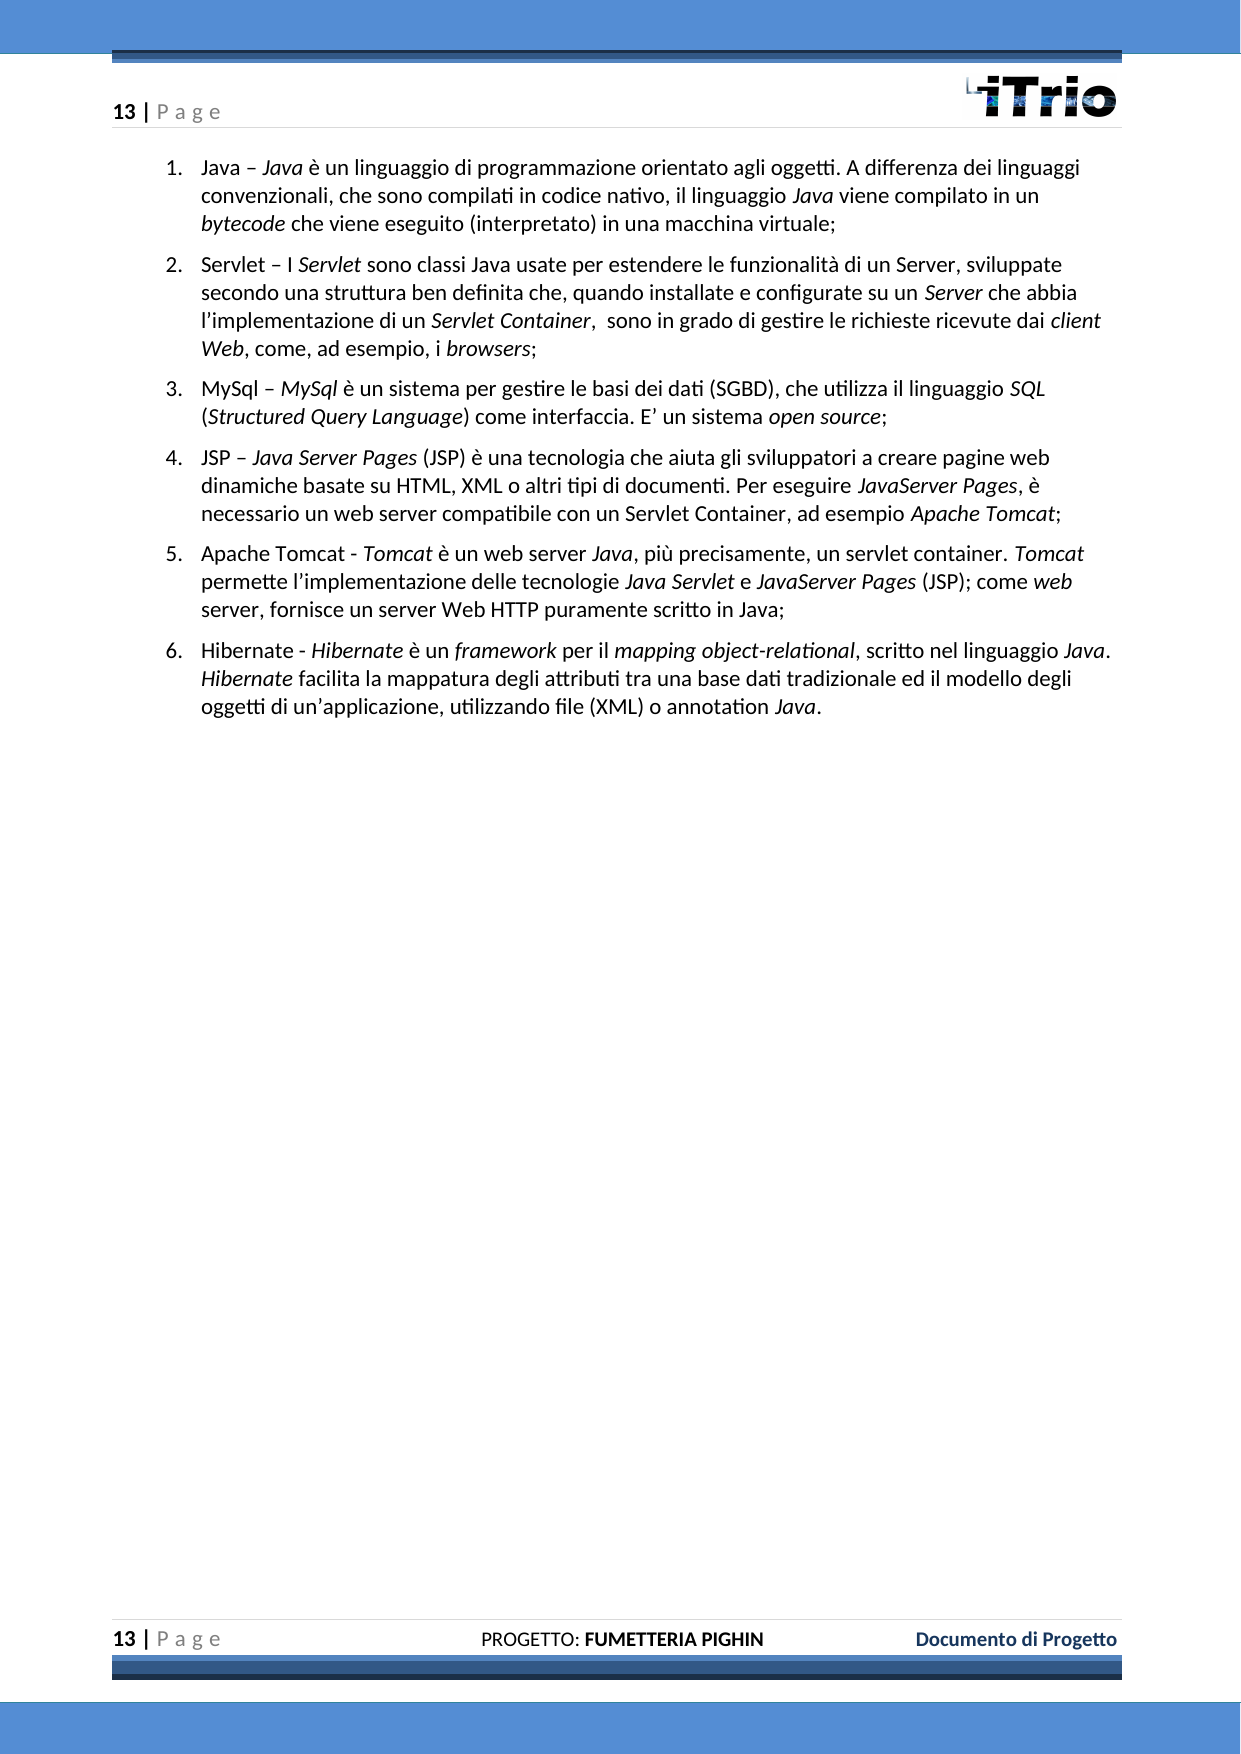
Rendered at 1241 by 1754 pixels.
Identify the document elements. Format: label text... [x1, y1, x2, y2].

list JSP – Java Server Pages (JSP) è una tecnologia che aiuta gli sviluppatori a creare pagine web dinamiche basate su HTML, XML o altri tipi di documenti. Per eseguire JavaServer Pages, è necessario un web server compatibile con un Servlet Container, ad esempio Apache Tomcat; [165, 443, 1122, 527]
list MySql – MySql è un sistema per gestire le basi dei dati (SGBD), che utilizza il linguaggio SQL (Structured Query Language) come interfaccia. E’ un sistema open source; [165, 374, 1122, 430]
picture [962, 73, 1117, 120]
list Java – Java è un linguaggio di programmazione orientato agli oggetti. A differenza dei linguaggi convenzionali, che sono compilati in codice nativo, il linguaggio Java viene compilato in un bytecode che viene eseguito (interpretato) in una macchina virtuale; [165, 153, 1122, 237]
list Hibernate - Hibernate è un framework per il mapping object-relational, scritto nel linguaggio Java. Hibernate facilita la mappatura degli attributi tra una base dati tradizionale ed il modello degli oggetti di un’applicazione, utilizzando file (XML) o annotation Java. [165, 636, 1122, 720]
list Apache Tomcat - Tomcat è un web server Java, più precisamente, un servlet container. Tomcat permette l’implementazione delle tecnologie Java Servlet e JavaServer Pages (JSP); come web server, fornisce un server Web HTTP puramente scritto in Java; [165, 539, 1122, 623]
list Servlet – I Servlet sono classi Java usate per estendere le funzionalità di un Server, sviluppate secondo una struttura ben definita che, quando installate e configurate su un Server che abbia l’implementazione di un Servlet Container, sono in grado di gestire le richieste ricevute dai client Web, come, ad esempio, i browsers; [165, 250, 1122, 362]
